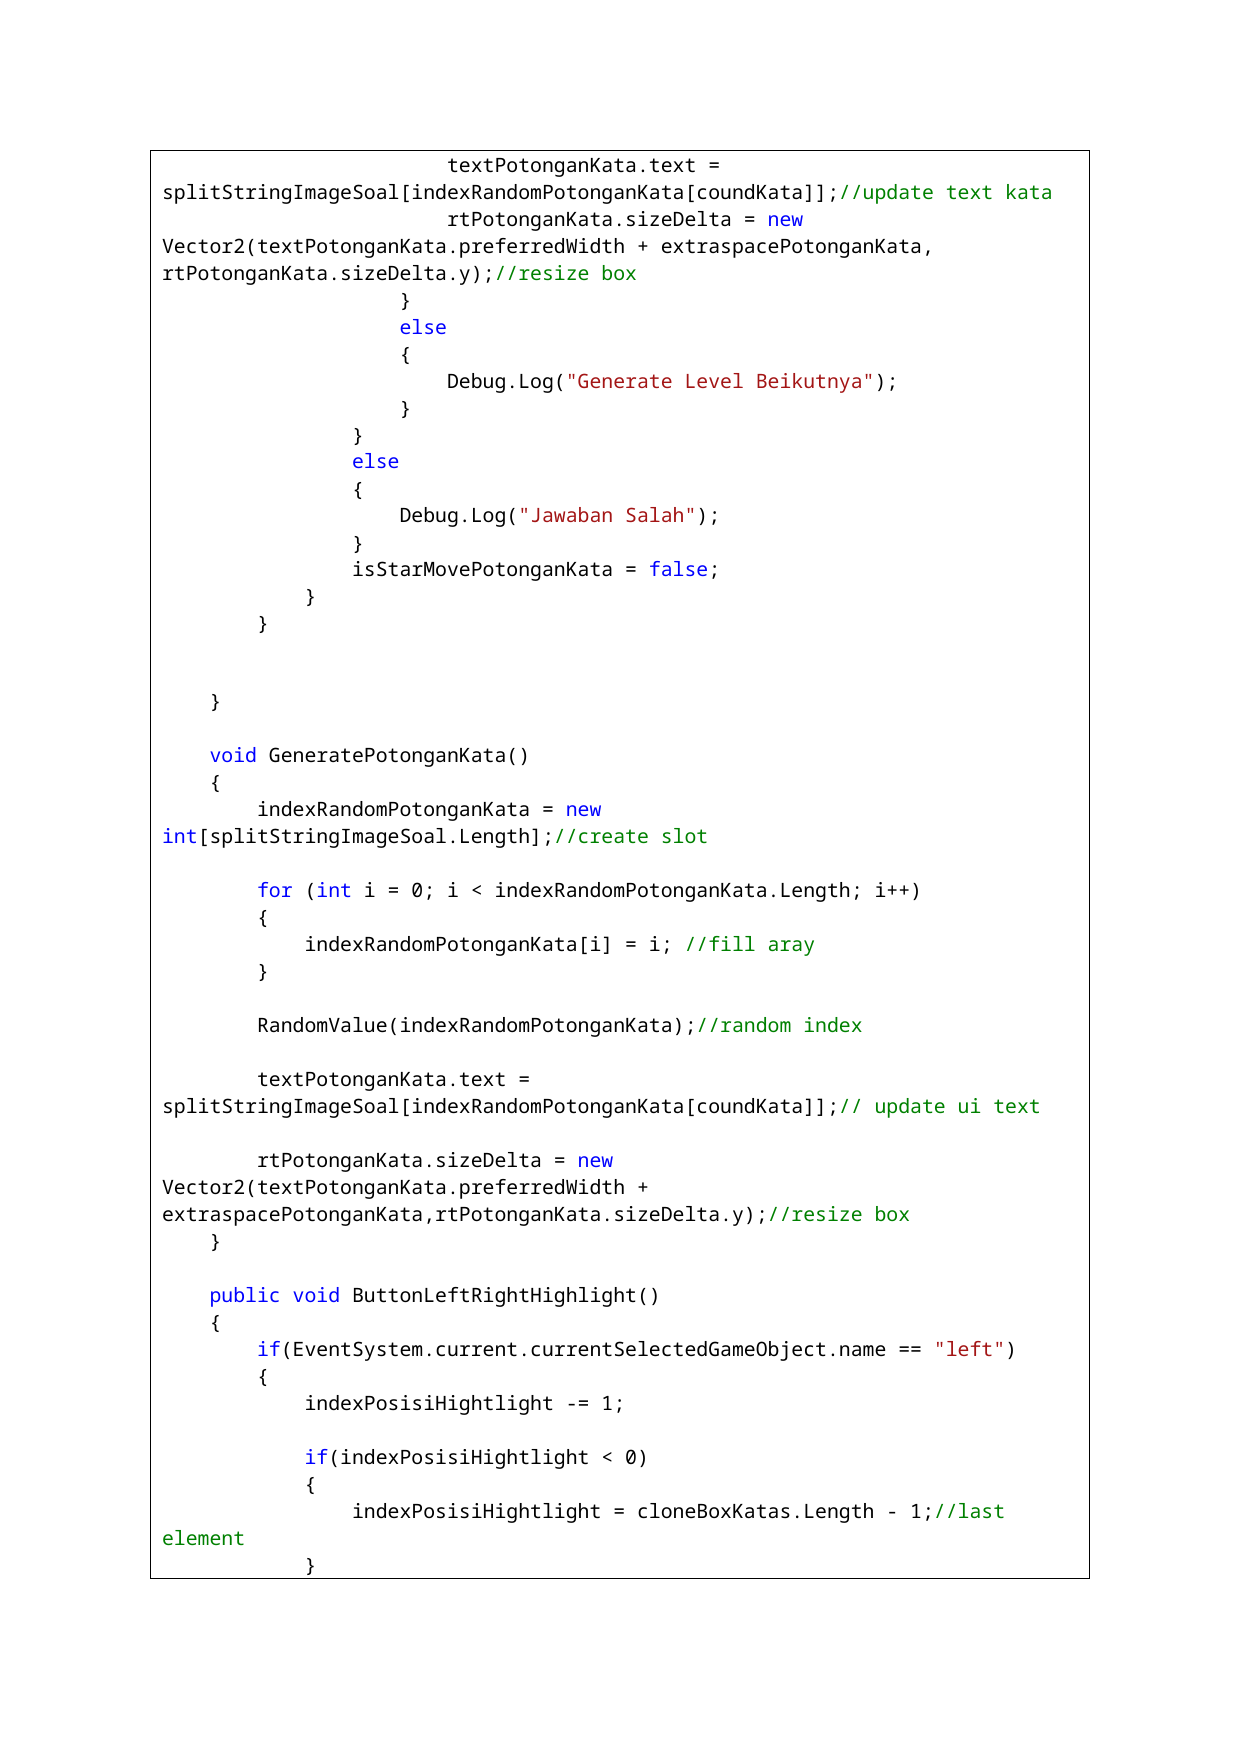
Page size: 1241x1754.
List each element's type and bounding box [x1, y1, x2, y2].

table_header [151, 151, 1089, 1578]
